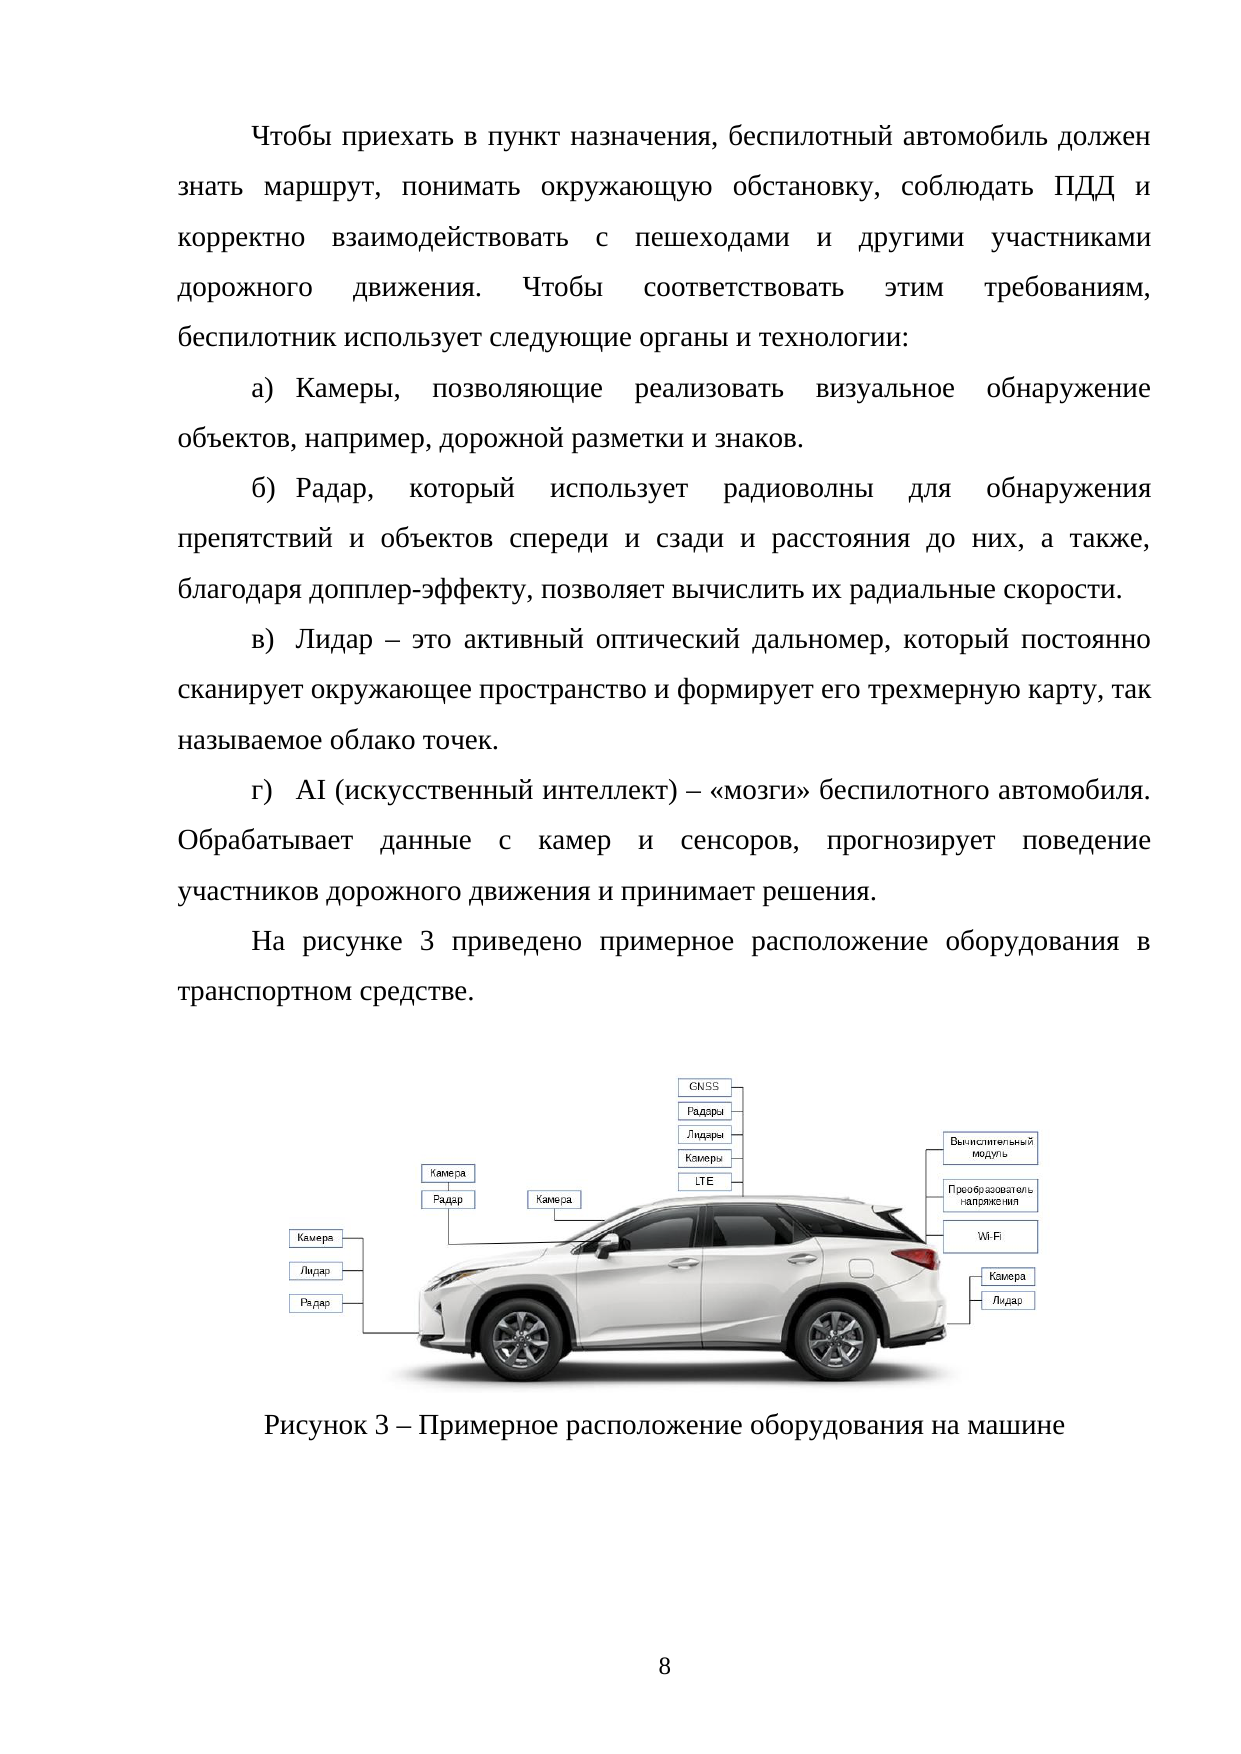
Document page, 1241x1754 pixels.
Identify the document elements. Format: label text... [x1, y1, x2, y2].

picture [265, 1074, 1064, 1393]
list Камеры, позволяющие реализовать визуальное обнаружение объектов, например, дорожной разметки и знаков. [177, 370, 1152, 453]
text Чтобы приехать в пункт назначения, беспилотный автомобиль должен знать маршрут, понимать окружающую обстановку, соблюдать ПДД и корректно взаимодействовать с пешеходами и другими участниками дорожного движения. Чтобы соответствовать этим требованиям, беспилотник использует следующие органы и технологии: [177, 118, 1152, 353]
list Лидар – это активный оптический дальномер, который постоянно сканирует окружающее пространство и формирует его трехмерную карту, так называемое облако точек. [177, 621, 1152, 755]
list Радар, который использует радиоволны для обнаружения препятствий и объектов спереди и сзади и расстояния до них, а также, благодаря допплер-эффекту, позволяет вычислить их радиальные скорости. [177, 470, 1152, 604]
text На рисунке 3 приведено примерное расположение оборудования в транспортном средстве. [177, 923, 1152, 1007]
list AI (искусственный интеллект) – «мозги» беспилотного автомобиля. Обрабатывает данные с камер и сенсоров, прогнозирует поведение участников дорожного движения и принимает решения. [177, 772, 1152, 906]
text Рисунок 3 – Примерное расположение оборудования на машине [177, 1407, 1152, 1440]
